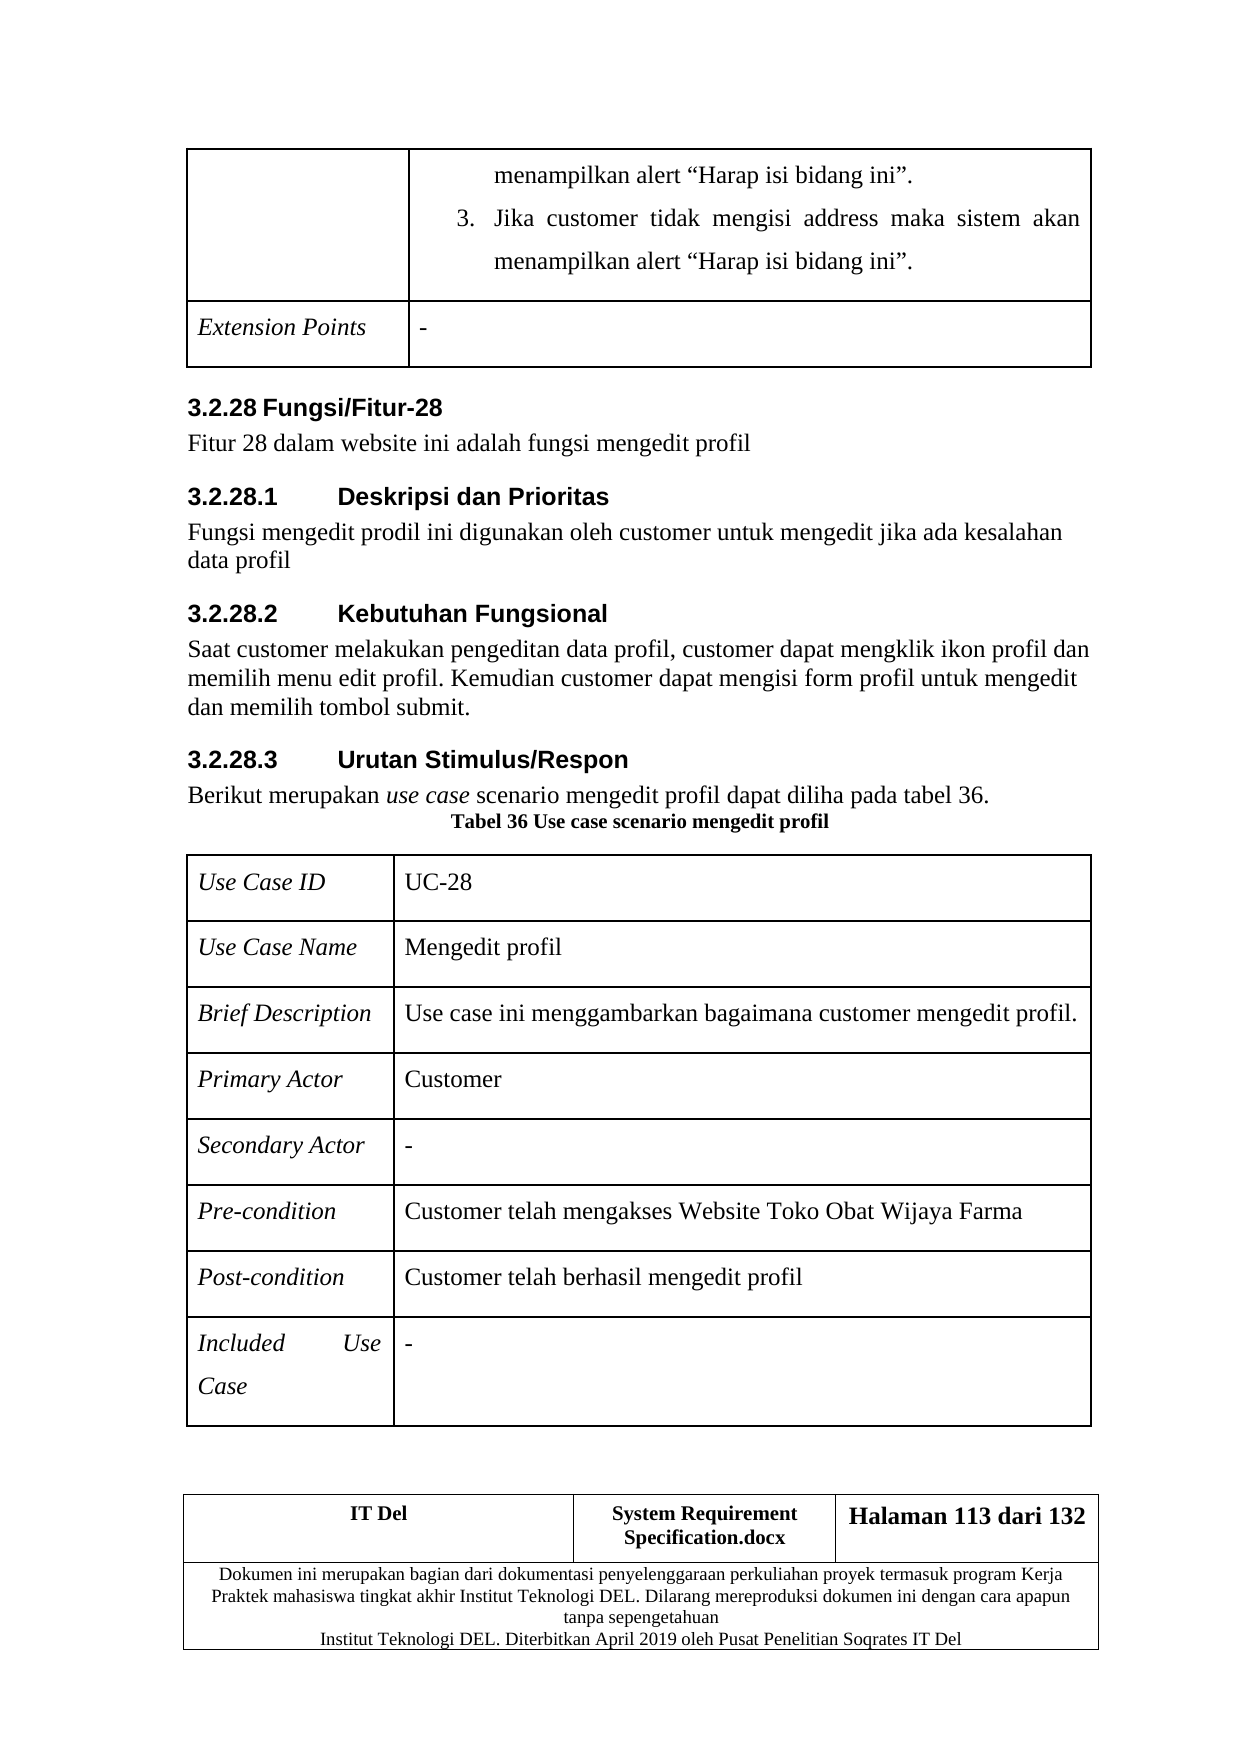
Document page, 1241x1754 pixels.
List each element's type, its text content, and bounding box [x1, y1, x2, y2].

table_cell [188, 150, 408, 300]
table_cell Secondary Actor [188, 1120, 393, 1184]
table_cell - [410, 302, 1090, 366]
subtitle Kebutuhan Fungsional [187, 599, 1092, 628]
table_cell Use Case Name [188, 922, 393, 986]
table_cell Use case ini menggambarkan bagaimana customer mengedit profil. [395, 988, 1090, 1052]
text Saat customer melakukan pengeditan data profil, customer dapat mengklik ikon profil dan memilih menu edit profil. Kemudian customer dapat mengisi form profil untuk mengedit dan memilih tombol submit. [187, 634, 1092, 720]
text Berikut merupakan use case scenario mengedit profil dapat diliha pada tabel 36. [187, 780, 1092, 809]
text Fitur 28 dalam website ini adalah fungsi mengedit profil [187, 428, 1092, 457]
table_cell Extension Points [188, 302, 408, 366]
table_cell Customer [395, 1054, 1090, 1118]
table_cell - [395, 1120, 1090, 1184]
table_cell Post-condition [188, 1252, 393, 1316]
table_header UC-28 [395, 856, 1090, 920]
subtitle Urutan Stimulus/Respon [187, 745, 1092, 774]
table_cell Pre-condition [188, 1186, 393, 1250]
table_cell Mengedit profil [395, 922, 1090, 986]
table_header Use Case ID [188, 856, 393, 920]
table_cell - [395, 1318, 1090, 1425]
table_cell Included Use Case [188, 1318, 393, 1425]
text Fungsi mengedit prodil ini digunakan oleh customer untuk mengedit jika ada kesalahan data profil [187, 517, 1092, 574]
table_cell Primary Actor [188, 1054, 393, 1118]
text Tabel 36 Use case scenario mengedit profil [187, 809, 1092, 833]
table_cell Customer telah mengakses Website Toko Obat Wijaya Farma [395, 1186, 1090, 1250]
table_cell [410, 150, 1090, 300]
subtitle Fungsi/Fitur-28 [187, 393, 1092, 422]
subtitle Deskripsi dan Prioritas [187, 482, 1092, 510]
table_cell Customer telah berhasil mengedit profil [395, 1252, 1090, 1316]
table_cell Brief Description [188, 988, 393, 1052]
